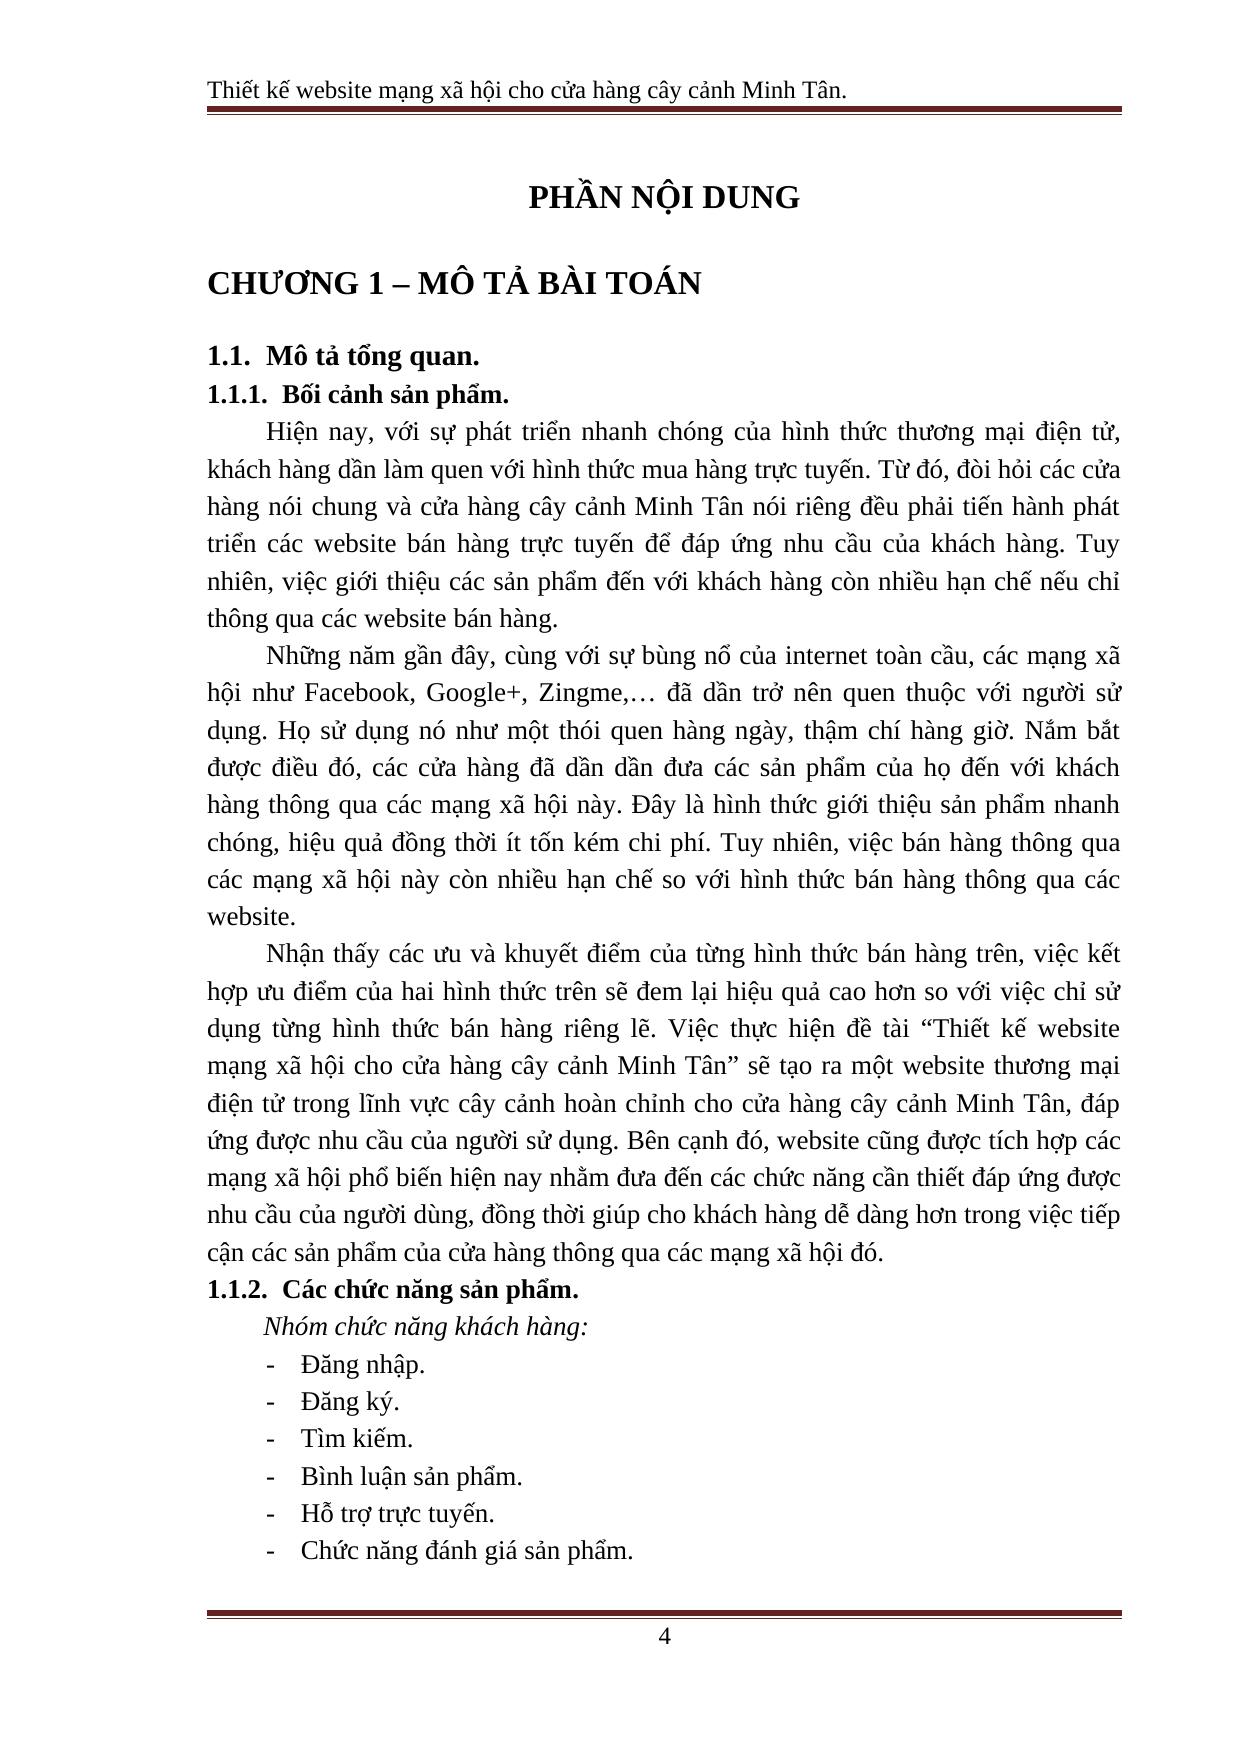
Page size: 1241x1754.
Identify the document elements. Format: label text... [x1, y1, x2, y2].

text Những năm gần đây, cùng với sự bùng nổ của internet toàn cầu, các mạng xã hội như Facebook, Google+, Zingme,… đã dần trở nên quen thuộc với người sử dụng. Họ sử dụng nó như một thói quen hàng ngày, thậm chí hàng giờ. Nắm bắt được điều đó, các cửa hàng đã dần dần đưa các sản phẩm của họ đến với khách hàng thông qua các mạng xã hội này. Đây là hình thức giới thiệu sản phẩm nhanh chóng, hiệu quả đồng thời ít tốn kém chi phí. Tuy nhiên, việc bán hàng thông qua các mạng xã hội này còn nhiều hạn chế so với hình thức bán hàng thông qua các website. [207, 639, 1122, 931]
list Hỗ trợ trực tuyến. [207, 1497, 1122, 1528]
list Bình luận sản phẩm. [207, 1460, 1122, 1491]
list Chức năng đánh giá sản phẩm. [207, 1534, 1122, 1565]
list Nhóm chức năng khách hàng: [263, 1311, 1122, 1342]
list Bối cảnh sản phẩm. [207, 378, 1122, 409]
subtitle PHẦN NỘI DUNG [207, 177, 1122, 216]
subtitle CHƯƠNG 1 – MÔ TẢ BÀI TOÁN [207, 263, 1122, 302]
list Tìm kiếm. [207, 1422, 1122, 1453]
list Các chức năng sản phẩm. [207, 1273, 1122, 1304]
list Mô tả tổng quan. [207, 338, 1122, 372]
list Đăng nhập. [207, 1348, 1122, 1379]
text Nhận thấy các ưu và khuyết điểm của từng hình thức bán hàng trên, việc kết hợp ưu điểm của hai hình thức trên sẽ đem lại hiệu quả cao hơn so với việc chỉ sử dụng từng hình thức bán hàng riêng lẽ. Việc thực hiện đề tài “Thiết kế website mạng xã hội cho cửa hàng cây cảnh Minh Tân” sẽ tạo ra một website thương mại điện tử trong lĩnh vực cây cảnh hoàn chỉnh cho cửa hàng cây cảnh Minh Tân, đáp ứng được nhu cầu của người sử dụng. Bên cạnh đó, website cũng được tích hợp các mạng xã hội phổ biến hiện nay nhằm đưa đến các chức năng cần thiết đáp ứng được nhu cầu của người dùng, đồng thời giúp cho khách hàng dễ dàng hơn trong việc tiếp cận các sản phẩm của cửa hàng thông qua các mạng xã hội đó. [207, 938, 1122, 1267]
list Đăng ký. [207, 1385, 1122, 1416]
text Hiện nay, với sự phát triển nhanh chóng của hình thức thương mại điện tử, khách hàng dần làm quen với hình thức mua hàng trực tuyến. Từ đó, đòi hỏi các cửa hàng nói chung và cửa hàng cây cảnh Minh Tân nói riêng đều phải tiến hành phát triển các website bán hàng trực tuyến để đáp ứng nhu cầu của khách hàng. Tuy nhiên, việc giới thiệu các sản phẩm đến với khách hàng còn nhiều hạn chế nếu chỉ thông qua các website bán hàng. [207, 416, 1122, 633]
